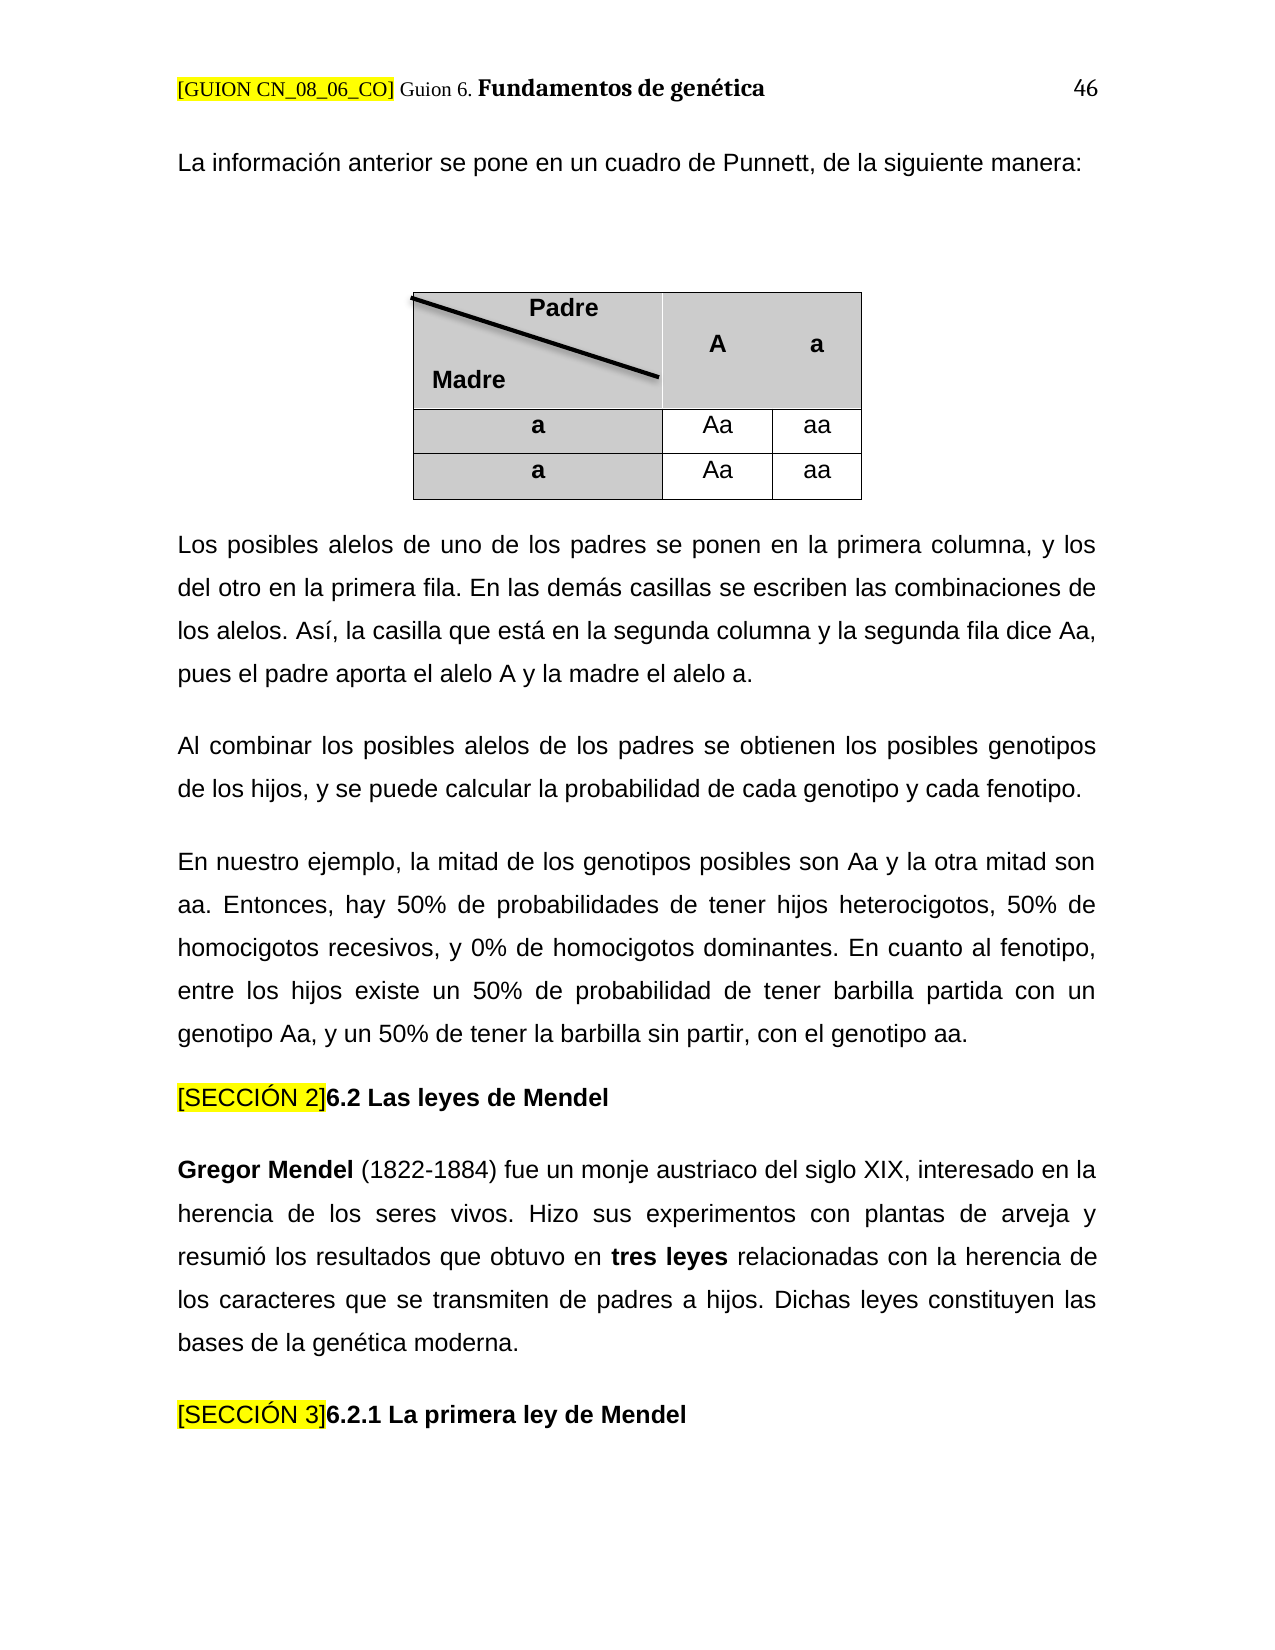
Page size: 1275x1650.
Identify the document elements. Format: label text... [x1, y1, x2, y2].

table_cell aa [773, 410, 861, 453]
text La información anterior se pone en un cuadro de Punnett, de la siguiente manera: [177, 148, 1098, 176]
text Al combinar los posibles alelos de los padres se obtienen los posibles genotipos de los hijos, y se puede calcular la probabilidad de cada genotipo y cada fenotipo. [177, 731, 1098, 803]
text Gregor Mendel (1822-1884) fue un monje austriaco del siglo XIX, interesado en la herencia de los seres vivos. Hizo sus experimentos con plantas de arveja y resumió los resultados que obtuvo en tres leyes relacionadas con la herencia de los caracteres que se transmiten de padres a hijos. Dichas leyes constituyen las bases de la genética moderna. [177, 1155, 1098, 1357]
table_cell a [414, 454, 662, 499]
table_cell Aa [663, 410, 772, 453]
text [SECCIÓN 2]6.2 Las leyes de Mendel [326, 1083, 1098, 1112]
text Los posibles alelos de uno de los padres se ponen en la primera columna, y los del otro en la primera fila. En las demás casillas se escriben las combinaciones de los alelos. Así, la casilla que está en la segunda columna y la segunda fila dice Aa, pues el padre aporta el alelo A y la madre el alelo a. [177, 529, 1098, 688]
table_cell Aa [663, 454, 772, 499]
table_header A [663, 293, 773, 408]
text En nuestro ejemplo, la mitad de los genotipos posibles son Aa y la otra mitad son aa. Entonces, hay 50% de probabilidades de tener hijos heterocigotos, 50% de homocigotos recesivos, y 0% de homocigotos dominantes. En cuanto al fenotipo, entre los hijos existe un 50% de probabilidad de tener barbilla partida con un genotipo Aa, y un 50% de tener la barbilla sin partir, con el genotipo aa. [177, 847, 1098, 1048]
table_cell a [414, 410, 662, 453]
table_header a [773, 293, 861, 408]
table_cell aa [773, 454, 861, 499]
table_header Padre Madre [414, 310, 662, 408]
text [SECCIÓN 3]6.2.1 La primera ley de Mendel [326, 1400, 1098, 1429]
table_header Padre Madre [414, 293, 662, 377]
